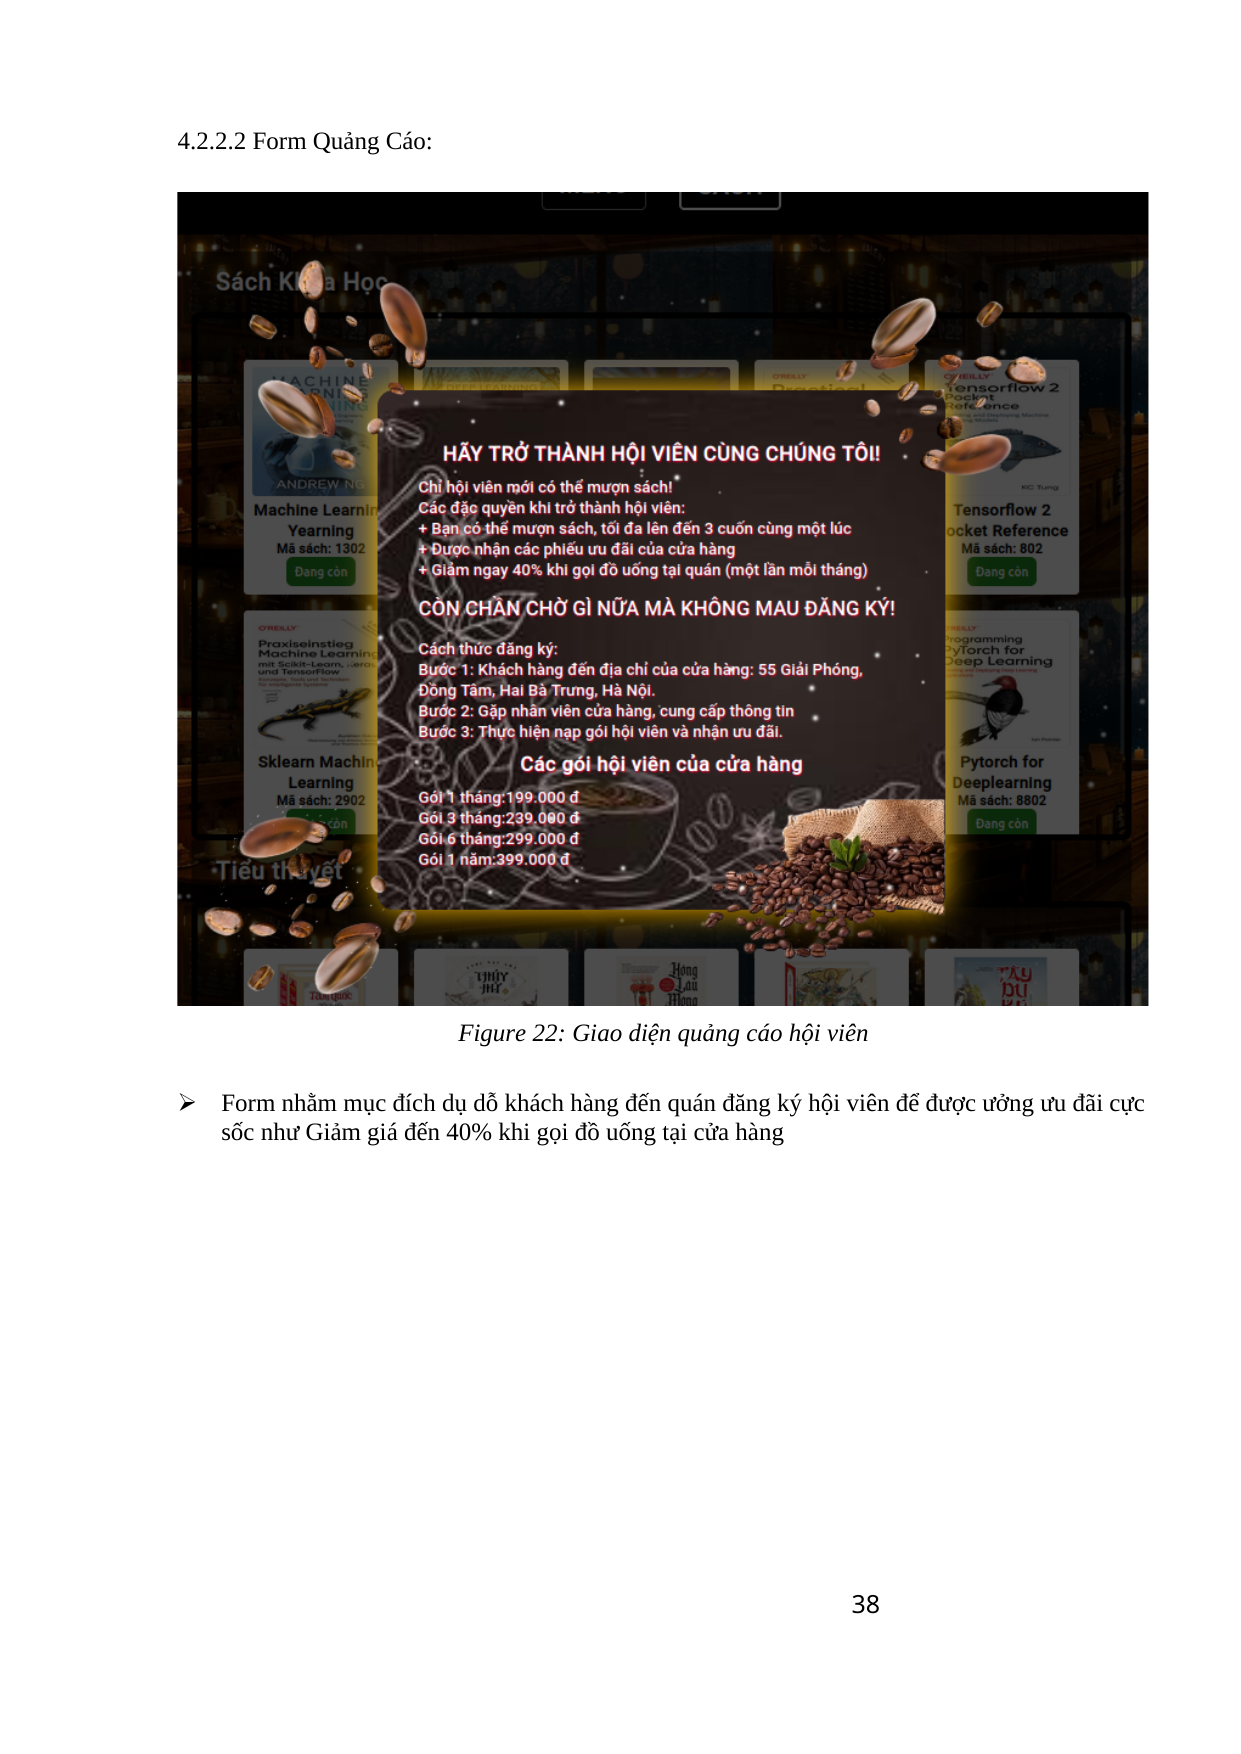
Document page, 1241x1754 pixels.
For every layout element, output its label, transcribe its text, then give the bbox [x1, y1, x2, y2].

picture [177, 192, 1151, 1006]
subtitle 4.2.2.2 Form Quảng Cáo: [177, 126, 1152, 155]
list Form nhằm mục đích dụ dỗ khách hàng đến quán đăng ký hội viên để được ưởng ưu đãi cực sốc như Giảm giá đến 40% khi gọi đồ uống tại cửa hàng [177, 1088, 1152, 1146]
text Figure 22: Giao diện quảng cáo hội viên [177, 1018, 1152, 1047]
